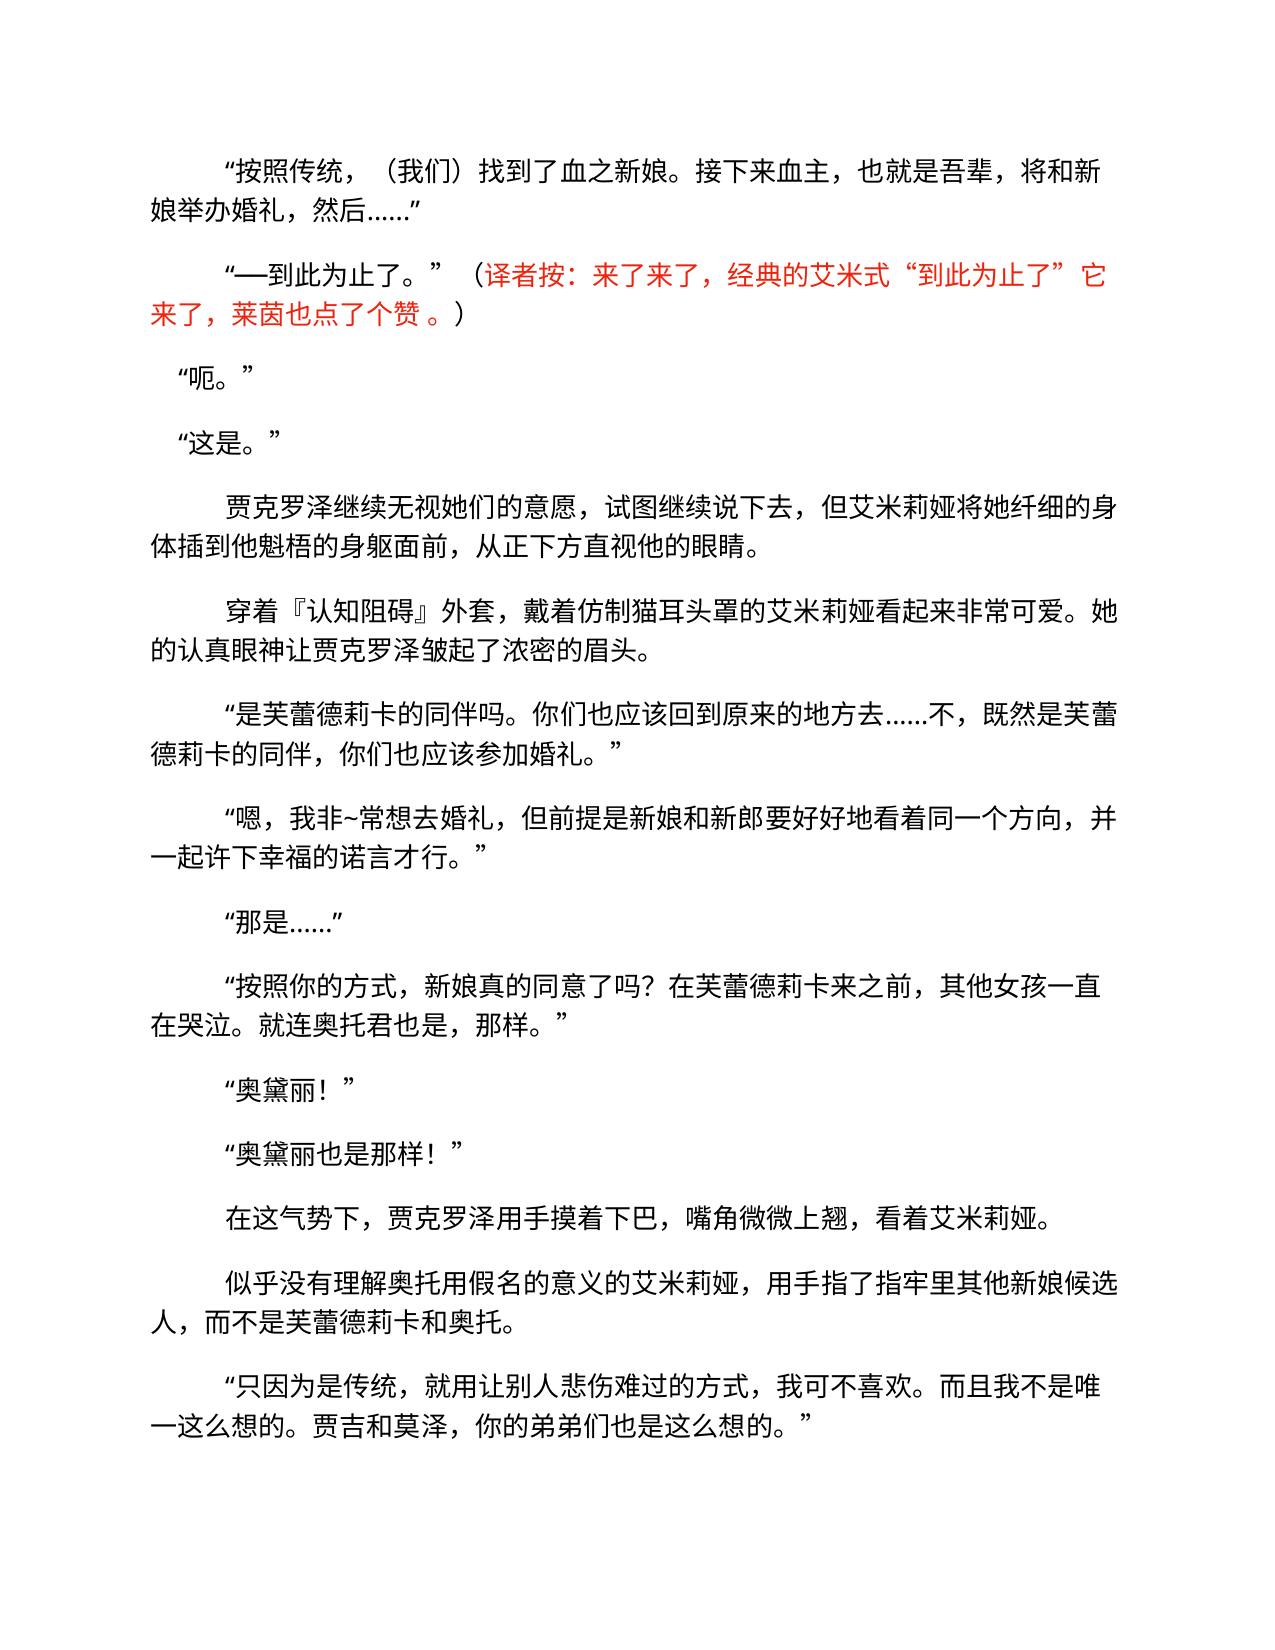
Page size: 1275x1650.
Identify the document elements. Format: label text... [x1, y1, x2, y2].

text “嗯，我非~常想去婚礼，但前提是新娘和新郎要好好地看着同一个方向，并一起许下幸福的诺言才行。” [150, 797, 1125, 876]
text “按照你的方式，新娘真的同意了吗？在芙蕾德莉卡来之前，其他女孩一直在哭泣。就连奥托君也是，那样。” [150, 965, 1125, 1043]
text “那是......” [150, 901, 1125, 940]
text “这是。” [150, 422, 1125, 461]
text 在这气势下，贾克罗泽用手摸着下巴，嘴角微微上翘，看着艾米莉娅。 [150, 1197, 1125, 1237]
text “奥黛丽！” [150, 1068, 1125, 1108]
text “只因为是传统，就用让别人悲伤难过的方式，我可不喜欢。而且我不是唯一这么想的。贾吉和莫泽，你的弟弟们也是这么想的。” [150, 1365, 1125, 1444]
text 似乎没有理解奥托用假名的意义的艾米莉娅，用手指了指牢里其他新娘候选人，而不是芙蕾德莉卡和奥托。 [150, 1262, 1125, 1340]
text 穿着『认知阻碍』外套，戴着仿制猫耳头罩的艾米莉娅看起来非常可爱。她的认真眼神让贾克罗泽皱起了浓密的眉头。 [150, 590, 1125, 668]
text “按照传统，（我们）找到了血之新娘。接下来血主，也就是吾辈，将和新娘举办婚礼，然后......” [150, 150, 1125, 229]
text “奥黛丽也是那样！” [150, 1133, 1125, 1172]
text “呃。” [150, 357, 1125, 397]
text 贾克罗泽继续无视她们的意愿，试图继续说下去，但艾米莉娅将她纤细的身体插到他魁梧的身躯面前，从正下方直视他的眼睛。 [150, 486, 1125, 565]
text “是芙蕾德莉卡的同伴吗。你们也应该回到原来的地方去......不，既然是芙蕾德莉卡的同伴，你们也应该参加婚礼。” [150, 693, 1125, 772]
text “──到此为止了。”（译者按：来了来了，经典的艾米式“到此为止了”它来了，莱茵也点了个赞 。） [150, 254, 1125, 332]
